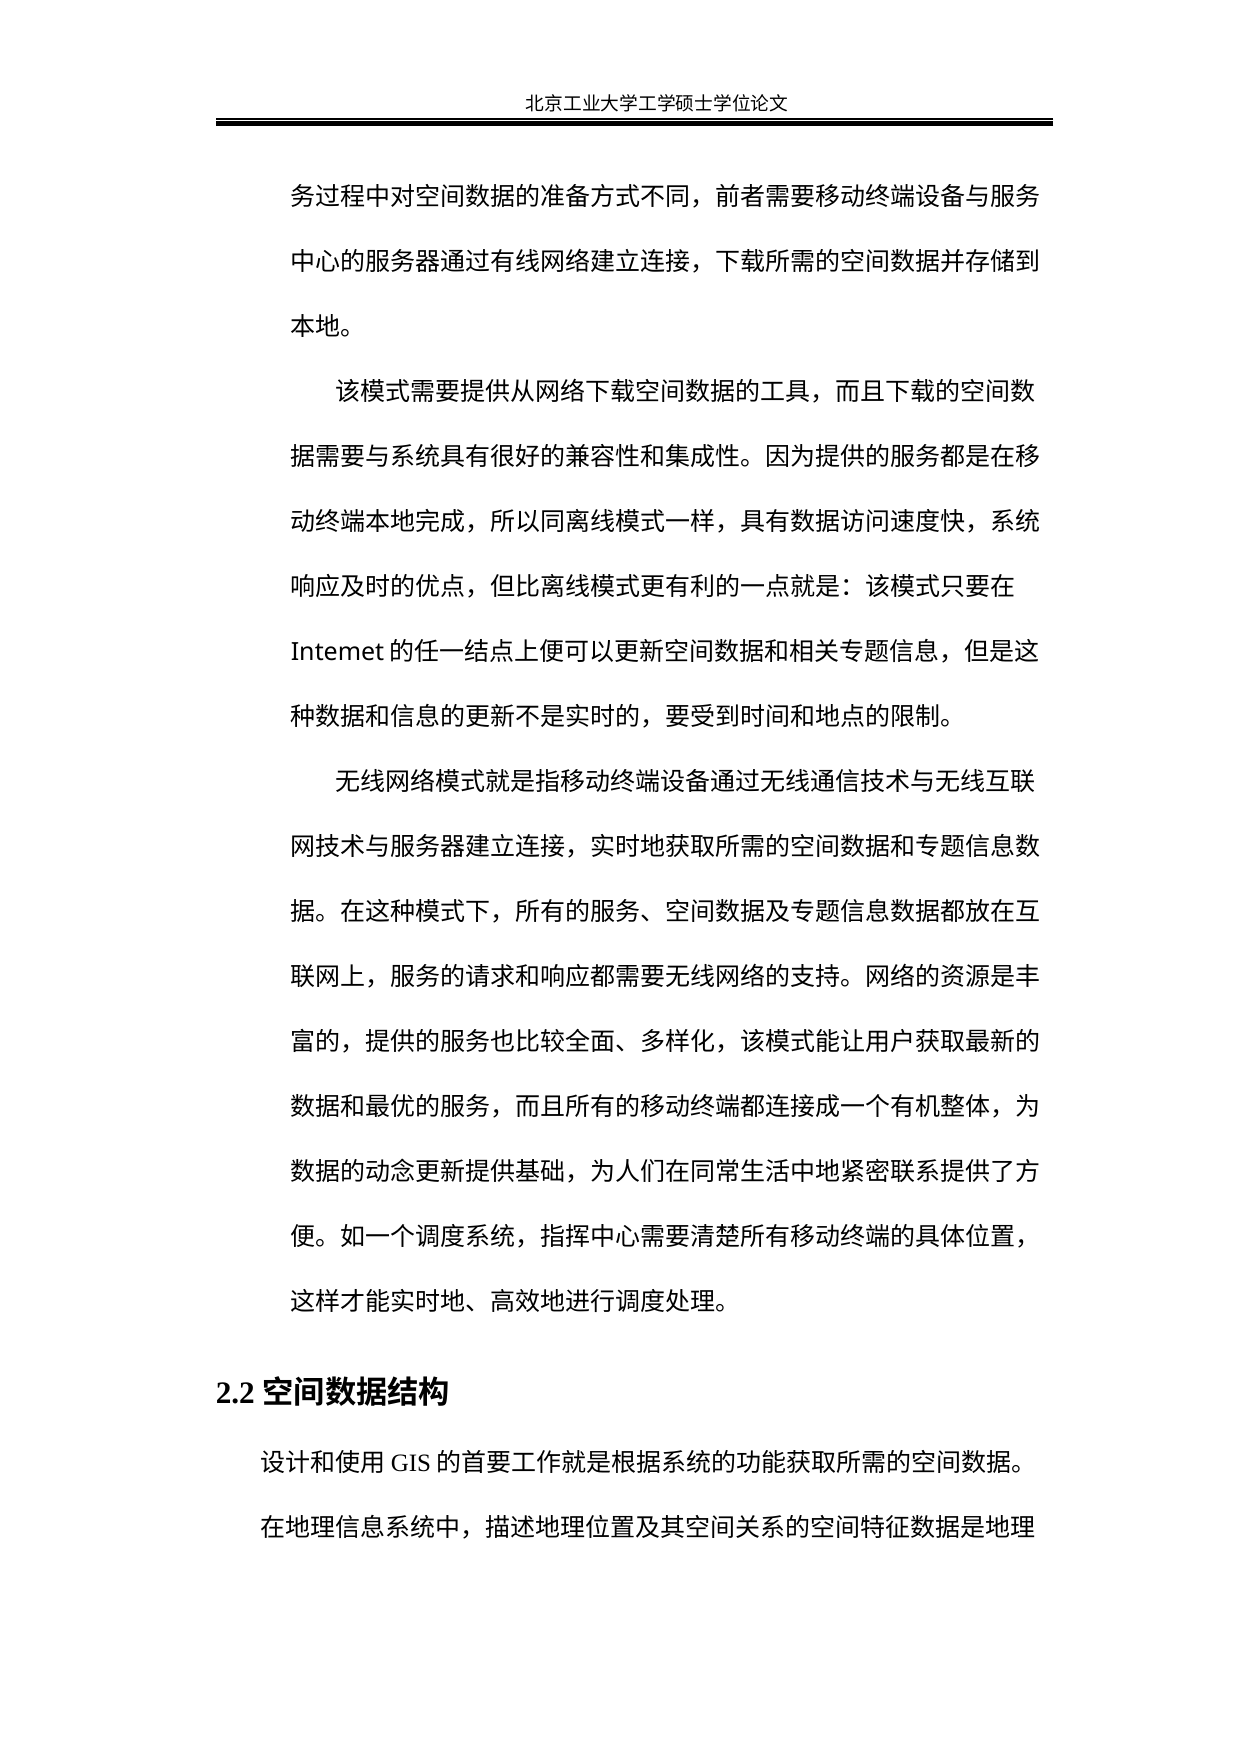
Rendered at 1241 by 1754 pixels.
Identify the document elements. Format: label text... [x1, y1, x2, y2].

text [216, 1493, 1053, 1558]
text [291, 162, 1053, 357]
text 该模式需要提供从网络下载空间数据的工具，而且下载的空间数据需要与系统具有很好的兼容性和集成性。因为提供的服务都是在移动终端本地完成，所以同离线模式一样，具有数据访问速度快，系统响应及时的优点，但比离线模式更有利的一点就是：该模式只要在Intemet的任一结点上便可以更新空间数据和相关专题信息，但是这种数据和信息的更新不是实时的，要受到时间和地点的限制。 [291, 357, 1053, 747]
text 设计和使用GIS的首要工作就是根据系统的功能获取所需的空间数据。 [216, 1428, 1053, 1493]
subtitle 空间数据结构 [216, 1357, 1053, 1422]
text 无线网络模式就是指移动终端设备通过无线通信技术与无线互联网技术与服务器建立连接，实时地获取所需的空间数据和专题信息数据。在这种模式下，所有的服务、空间数据及专题信息数据都放在互联网上，服务的请求和响应都需要无线网络的支持。网络的资源是丰富的，提供的服务也比较全面、多样化，该模式能让用户获取最新的数据和最优的服务，而且所有的移动终端都连接成一个有机整体，为数据的动念更新提供基础，为人们在同常生活中地紧密联系提供了方便。如一个调度系统，指挥中心需要清楚所有移动终端的具体位置，这样才能实时地、高效地进行调度处理。 [291, 747, 1053, 1332]
